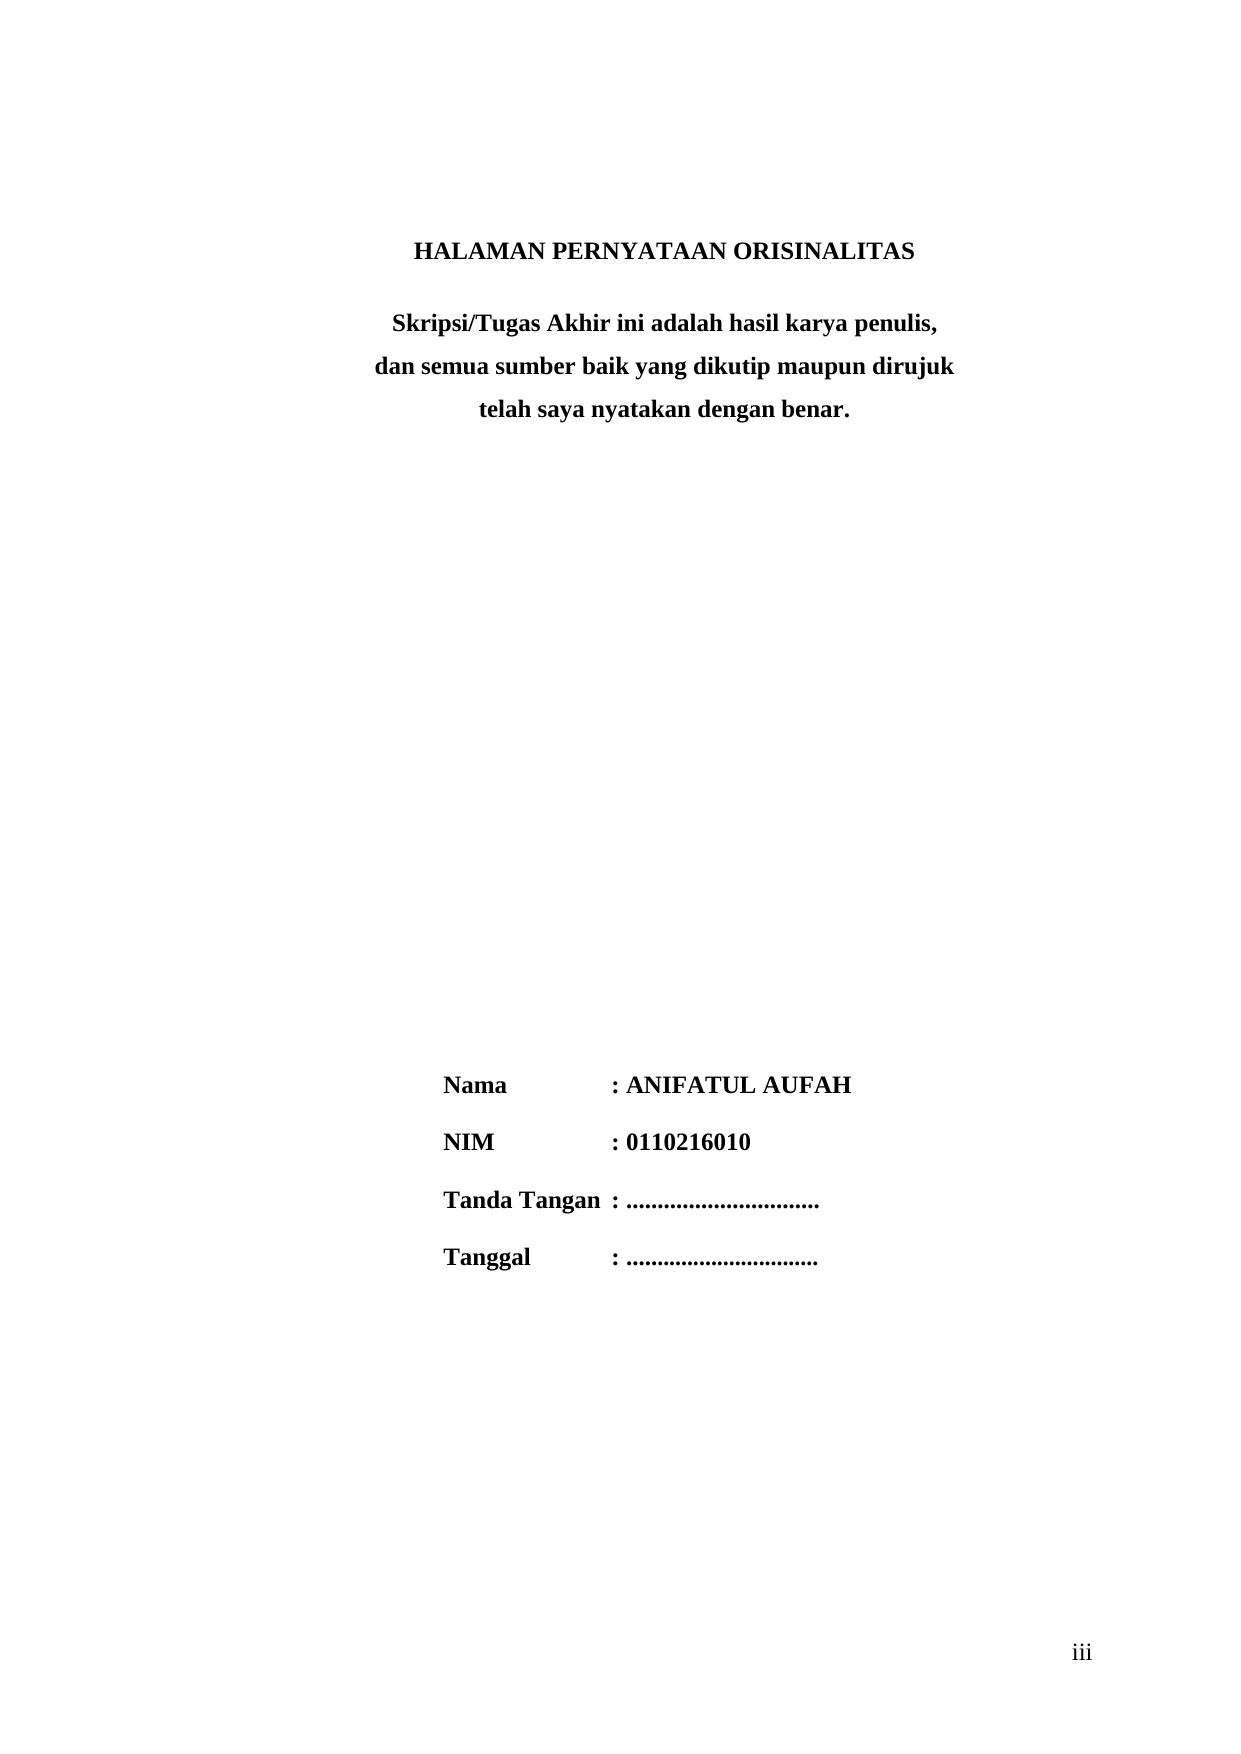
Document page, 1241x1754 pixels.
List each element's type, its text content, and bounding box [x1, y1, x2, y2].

text telah saya nyatakan dengan benar. [236, 394, 1092, 423]
text Skripsi/Tugas Akhir ini adalah hasil karya penulis, [236, 308, 1092, 337]
text Tanggal : ................................ [443, 1242, 1092, 1271]
text Tanda Tangan : ............................... [443, 1185, 1092, 1214]
subtitle HALAMAN PERNYATAAN ORISINALITAS [236, 236, 1092, 265]
text Nama : ANIFATUL AUFAH [443, 1070, 1092, 1099]
text dan semua sumber baik yang dikutip maupun dirujuk [236, 351, 1092, 380]
text NIM : 0110216010 [443, 1127, 1092, 1156]
